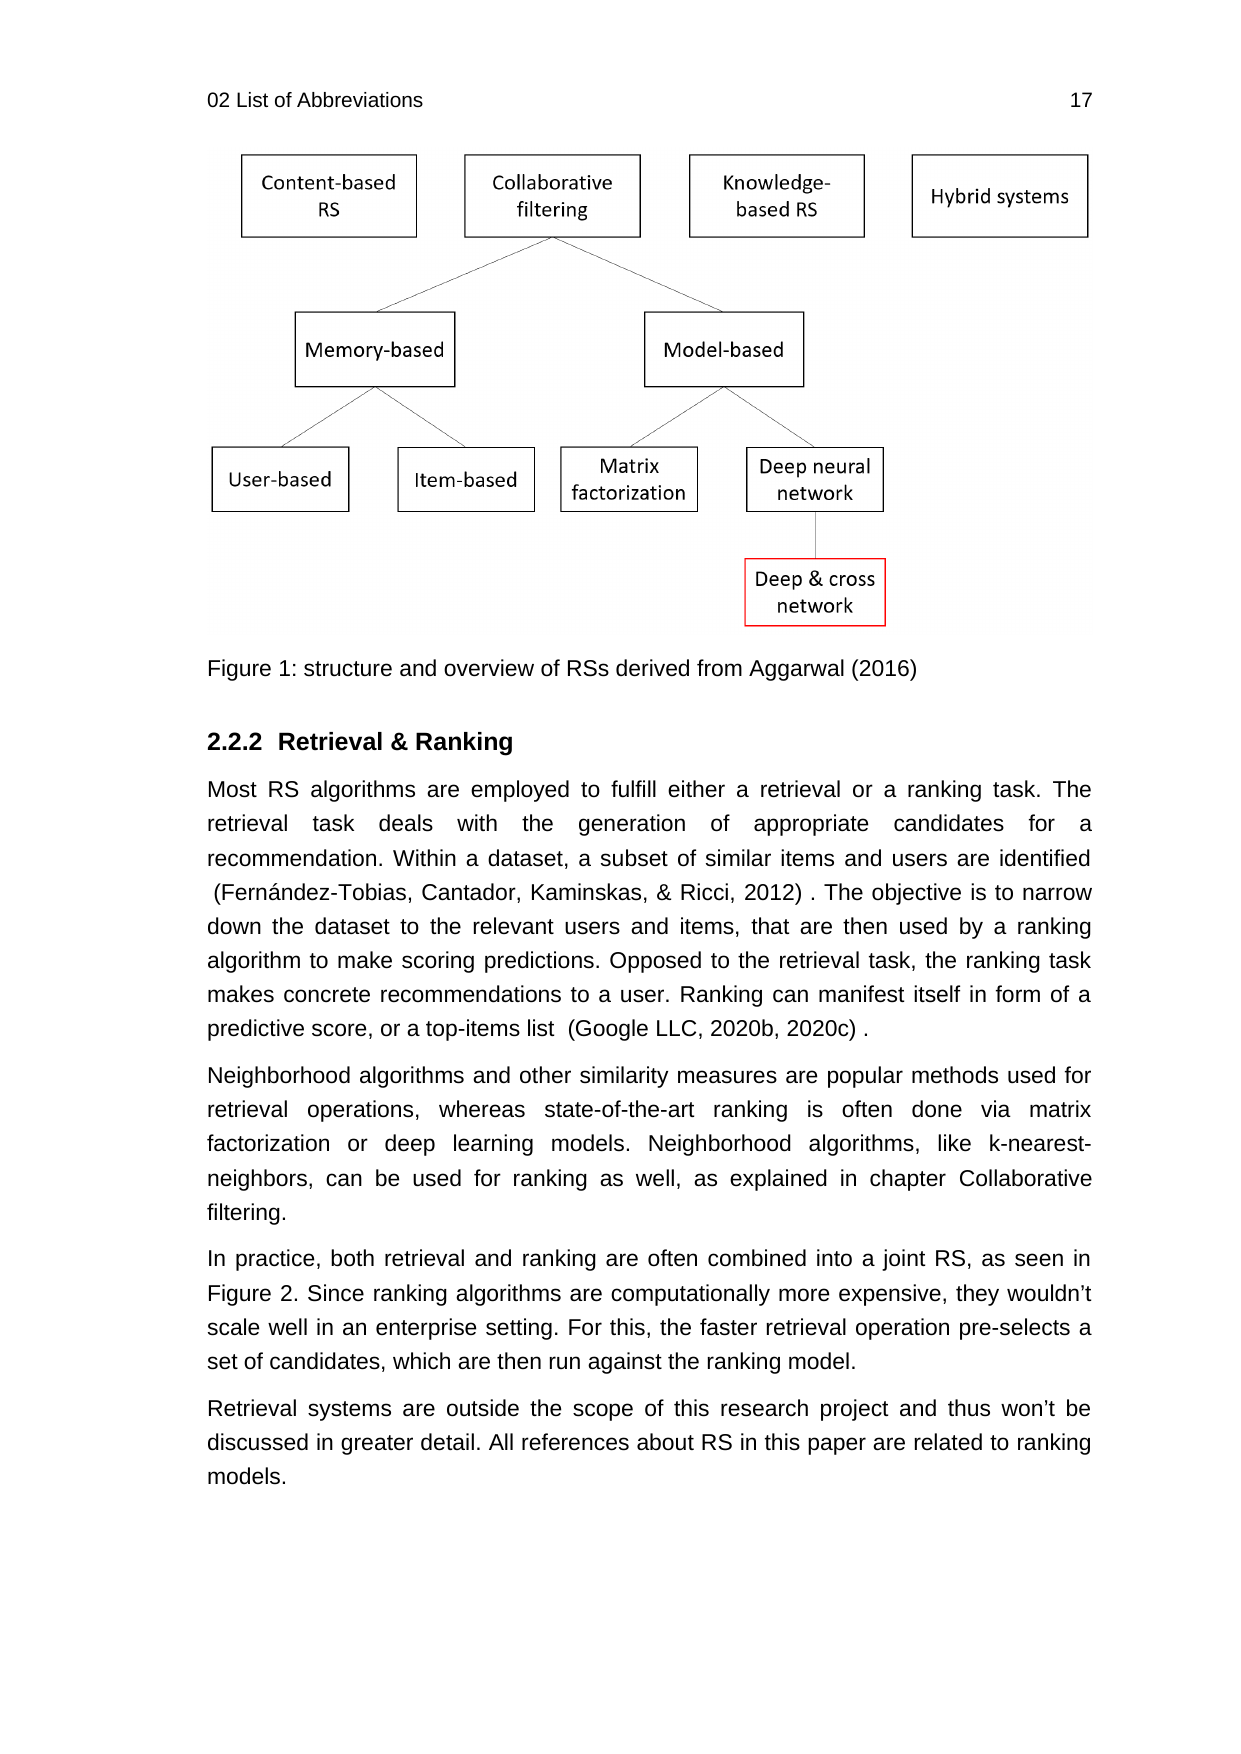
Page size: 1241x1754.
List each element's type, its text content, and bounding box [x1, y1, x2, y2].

text Most RS algorithms are employed to fulfill either a retrieval or a ranking task. The retrieval task deals with the generation of appropriate candidates for a recommendation. Within a dataset, a subset of similar items and users are identified . The objective is to narrow down the dataset to the relevant users and items, that are then used by a ranking algorithm to make scoring predictions. Opposed to the retrieval task, the ranking task makes concrete recommendations to a user. Ranking can manifest itself in form of a predictive score, or a top-items list . [207, 776, 1092, 1042]
text In practice, both retrieval and ranking are often combined into a joint RS, as seen in Figure 2. Since ranking algorithms are computationally more expensive, they wouldn’t scale well in an enterprise setting. For this, the faster retrieval operation pre-selects a set of candidates, which are then run against the ranking model. [207, 1245, 1092, 1374]
text Neighborhood algorithms and other similarity measures are popular methods used for retrieval operations, whereas state-of-the-art ranking is often done via matrix factorization or deep learning models. Neighborhood algorithms, like k-nearest-neighbors, can be used for ranking as well, as explained in chapter Collaborative filtering. [207, 1062, 1092, 1225]
text Retrieval systems are outside the scope of this research project and thus won’t be discussed in greater detail. All references about RS in this paper are related to ranking models. [207, 1394, 1092, 1489]
subtitle Retrieval & Ranking [207, 726, 1092, 755]
picture [206, 147, 1093, 635]
text Figure 1: structure and overview of RSs derived from Aggarwal (2016) [207, 655, 1092, 681]
